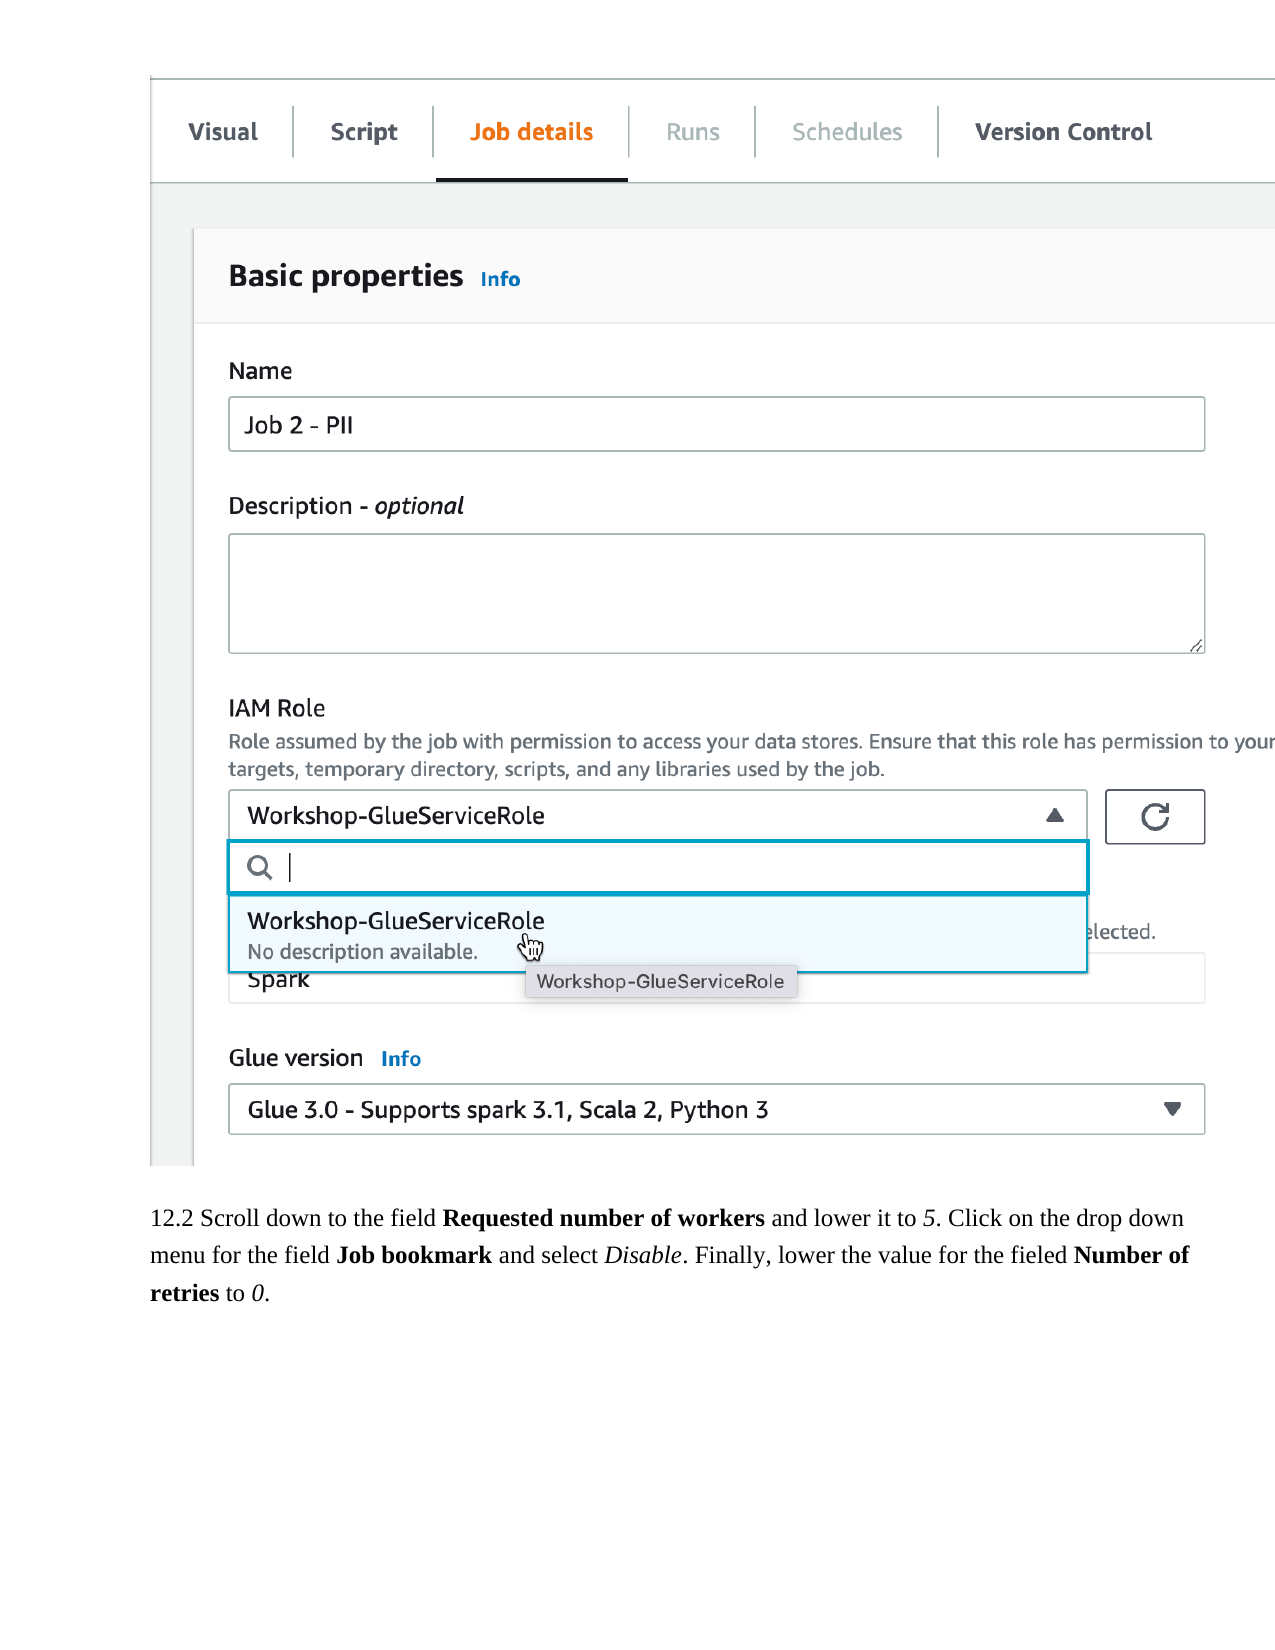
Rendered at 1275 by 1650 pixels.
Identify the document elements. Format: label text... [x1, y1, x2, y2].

text 12.2 Scroll down to the field Requested number of workers and lower it to 5. Click on the drop down menu for the field Job bookmark and select Disable. Finally, lower the value for the fieled Number of retries to 0. [150, 1194, 1200, 1307]
picture [150, 75, 1275, 1166]
